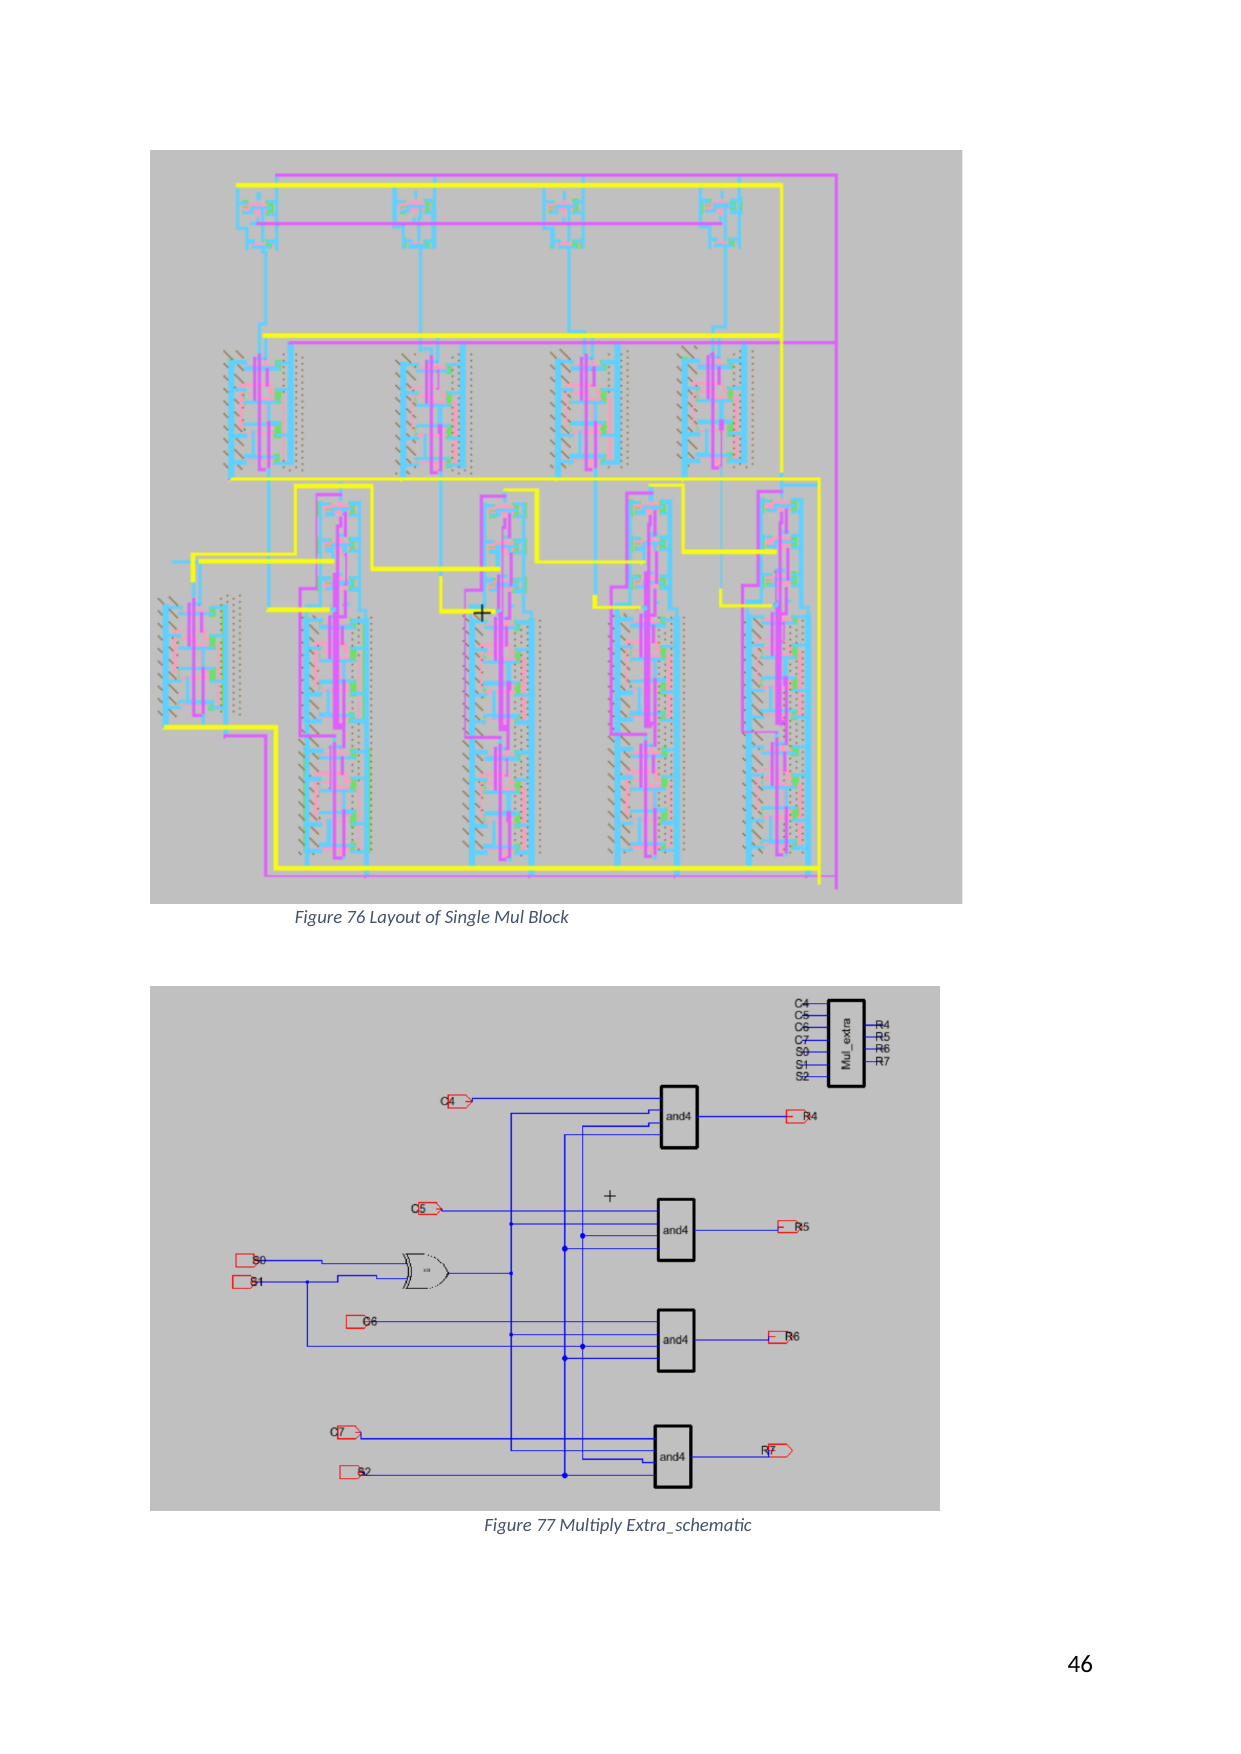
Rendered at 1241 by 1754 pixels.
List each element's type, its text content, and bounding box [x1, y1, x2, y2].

picture [150, 986, 940, 1511]
text Figure 76 Layout of Single Mul Block [294, 906, 1099, 928]
picture [150, 150, 963, 904]
text Figure 77 Multiply Extra_schematic [484, 1513, 1099, 1536]
